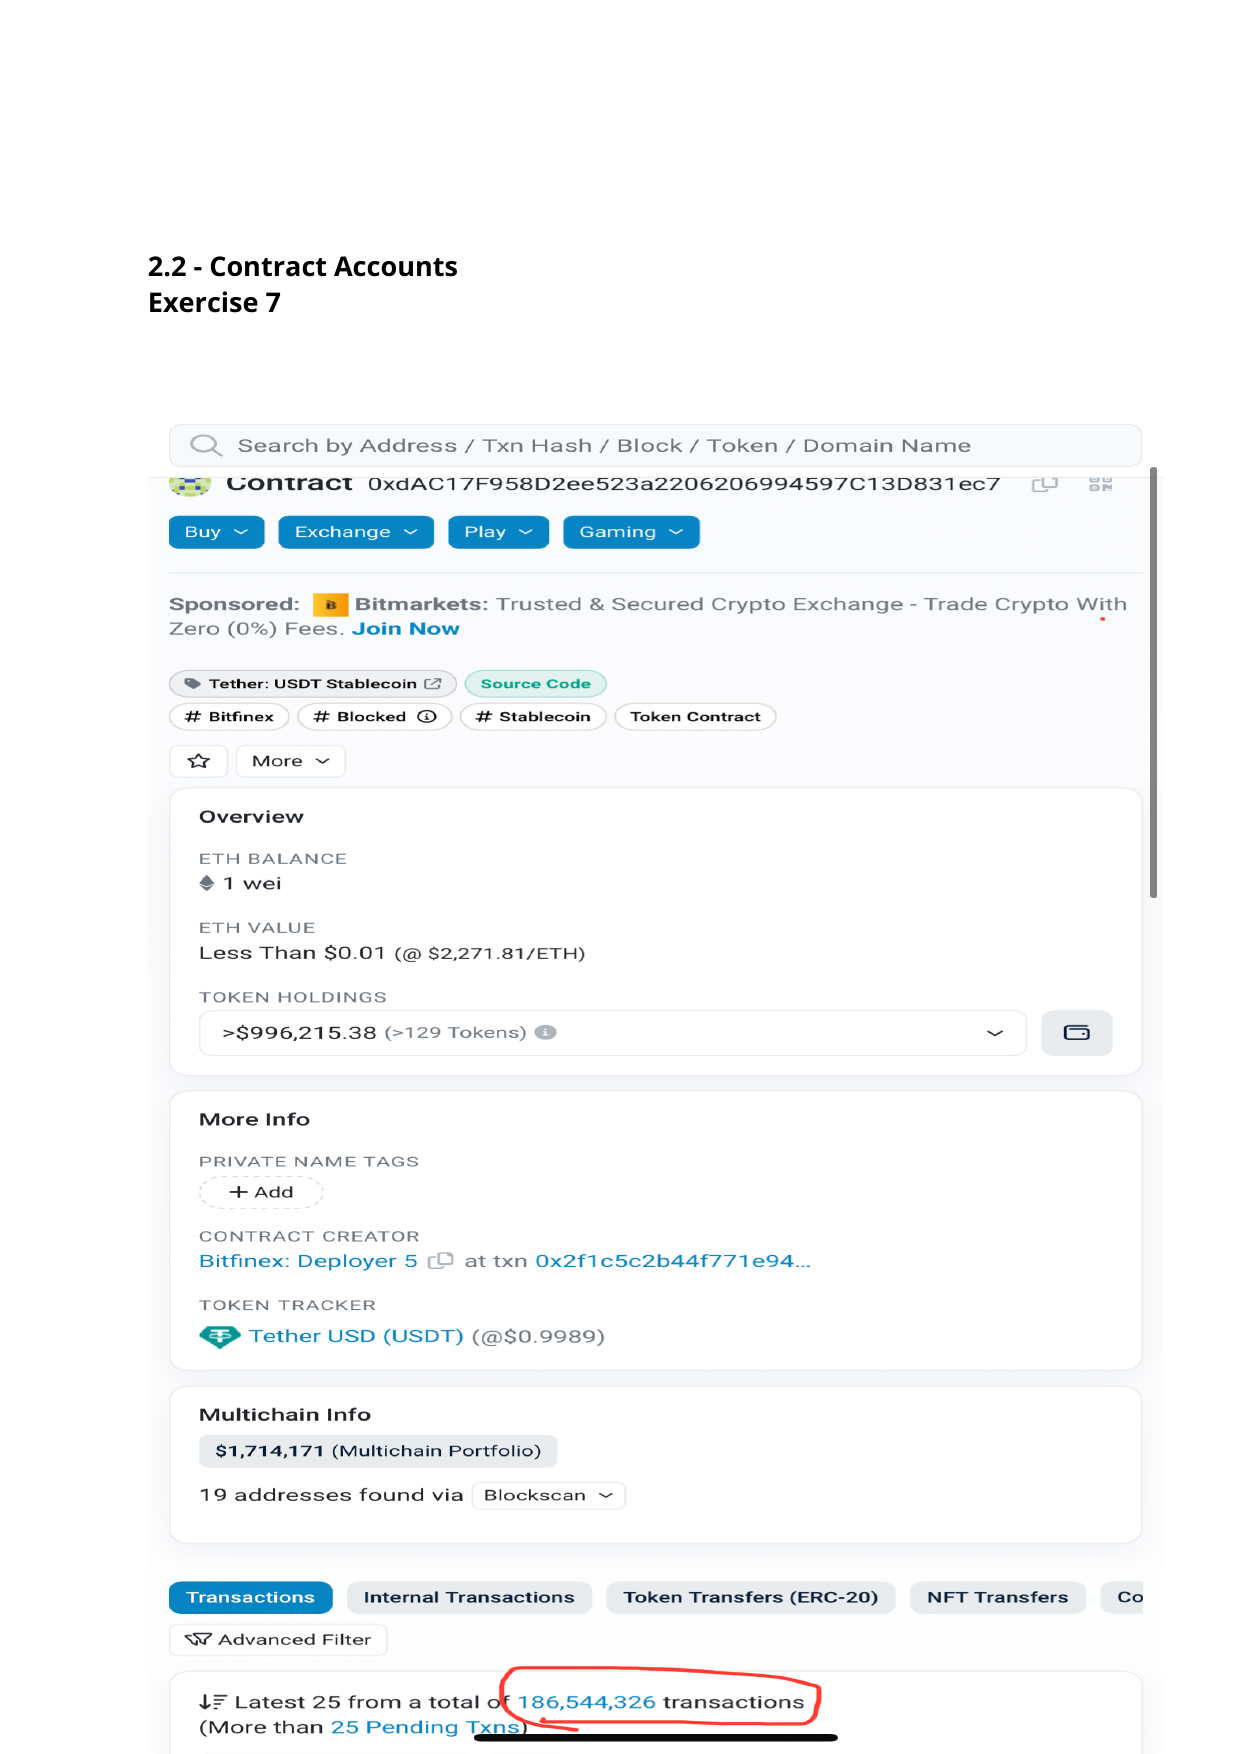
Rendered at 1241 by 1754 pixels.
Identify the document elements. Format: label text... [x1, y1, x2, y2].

text 2.2 - Contract Accounts [148, 247, 1093, 284]
picture [147, 416, 1164, 1754]
text Exercise 7 [148, 284, 1093, 321]
